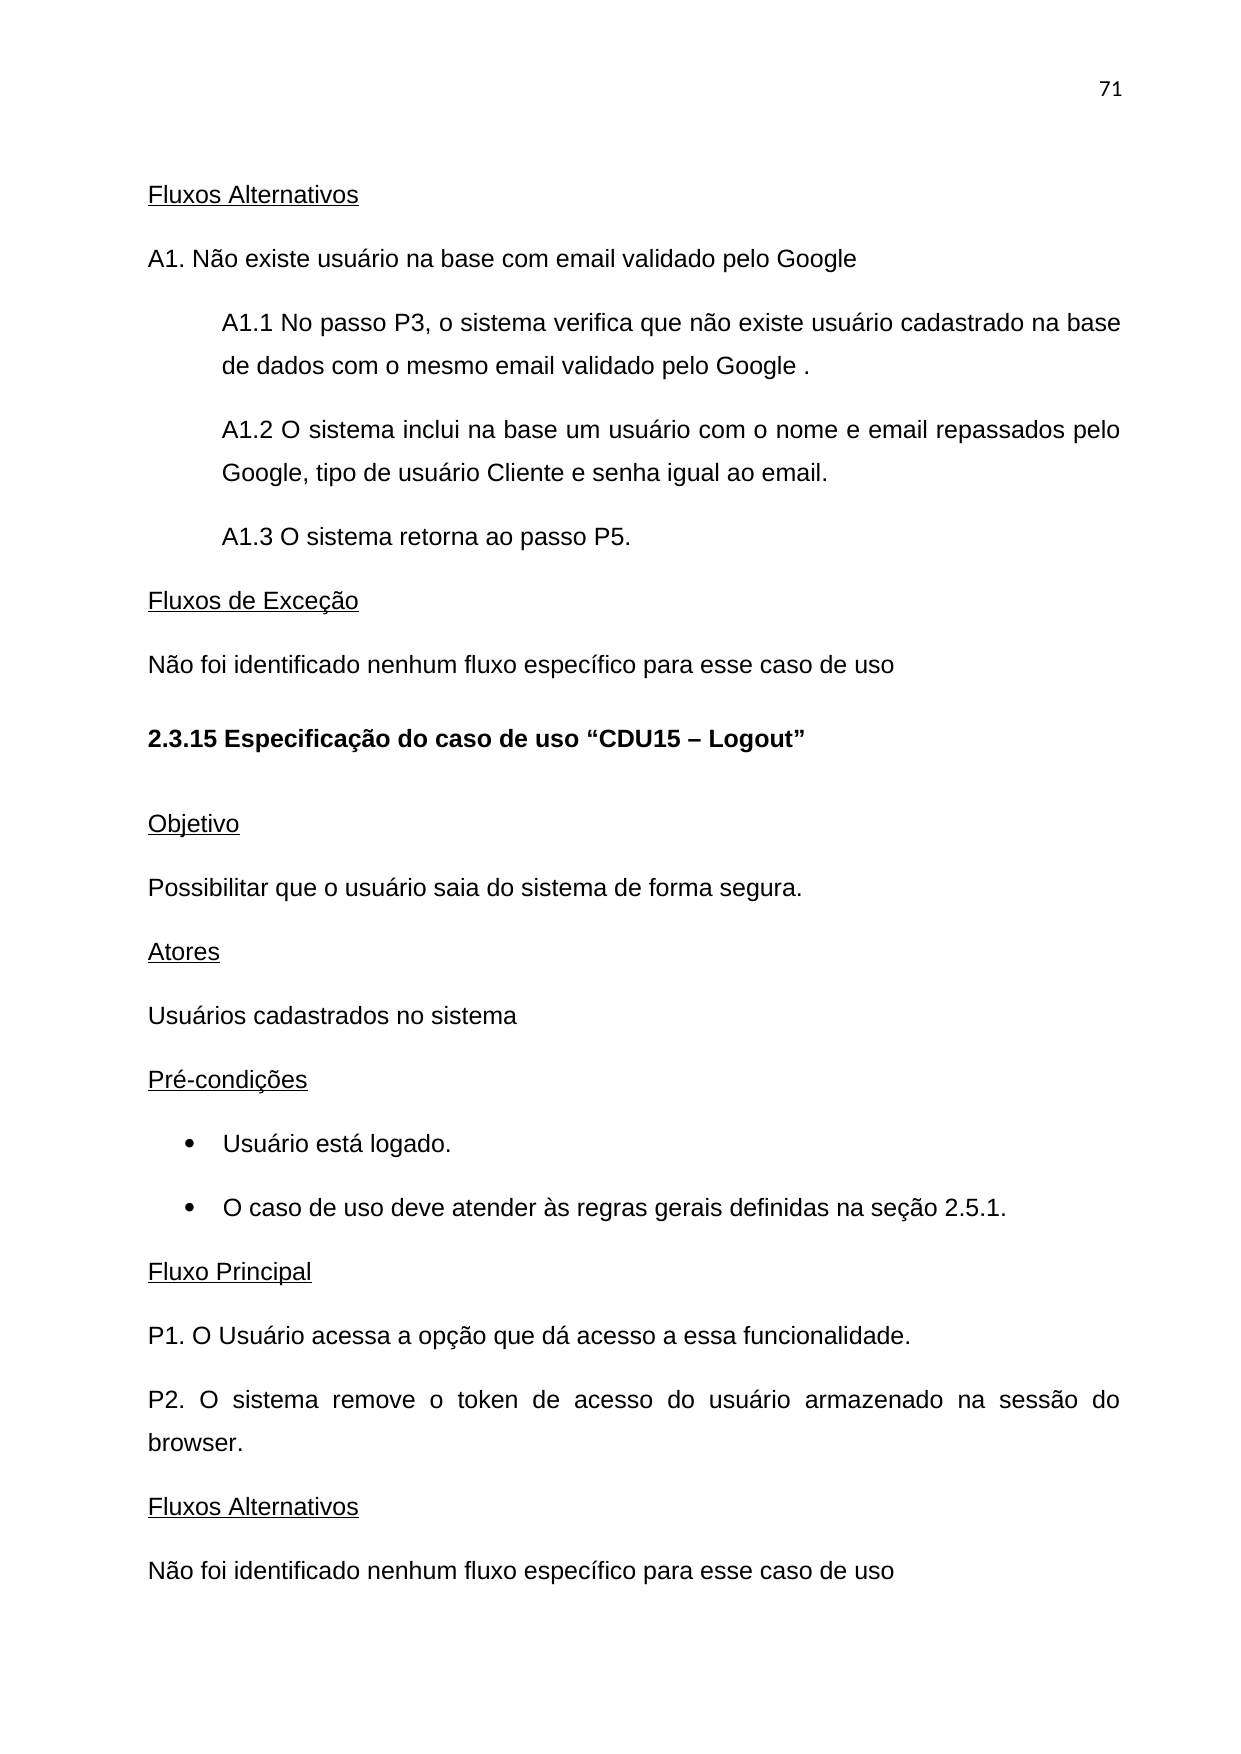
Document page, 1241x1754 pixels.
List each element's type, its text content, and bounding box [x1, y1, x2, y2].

list O caso de uso deve atender às regras gerais definidas na seção 2.5.1. [185, 1193, 1122, 1222]
text P1. O Usuário acessa a opção que dá acesso a essa funcionalidade. [148, 1321, 1122, 1350]
text Fluxos Alternativos [148, 1492, 1122, 1521]
text Fluxos Alternativos [148, 179, 1122, 208]
text Fluxo Principal [148, 1257, 1122, 1286]
text A1.2 O sistema inclui na base um usuário com o nome e email repassados pelo Google, tipo de usuário Cliente e senha igual ao email. [222, 414, 1122, 486]
list Usuário está logado. [185, 1129, 1122, 1158]
text Possibilitar que o usuário saia do sistema de forma segura. [148, 873, 1122, 902]
text A1.3 O sistema retorna ao passo P5. [222, 522, 1122, 550]
text A1. Não existe usuário na base com email validado pelo Google [148, 243, 1122, 272]
text A1.1 No passo P3, o sistema verifica que não existe usuário cadastrado na base de dados com o mesmo email validado pelo Google . [222, 307, 1122, 379]
text Não foi identificado nenhum fluxo específico para esse caso de uso [148, 649, 1122, 678]
text Pré-condições [148, 1065, 1122, 1094]
text Atores [148, 937, 1122, 966]
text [148, 1556, 1122, 1585]
text Fluxos de Exceção [148, 586, 1122, 614]
text 2.3.15 Especificação do caso de uso “CDU15 – Logout” [148, 724, 1122, 753]
text Objetivo [148, 809, 1122, 838]
text P2. O sistema remove o token de acesso do usuário armazenado na sessão do browser. [148, 1385, 1122, 1457]
text Usuários cadastrados no sistema [148, 1001, 1122, 1030]
